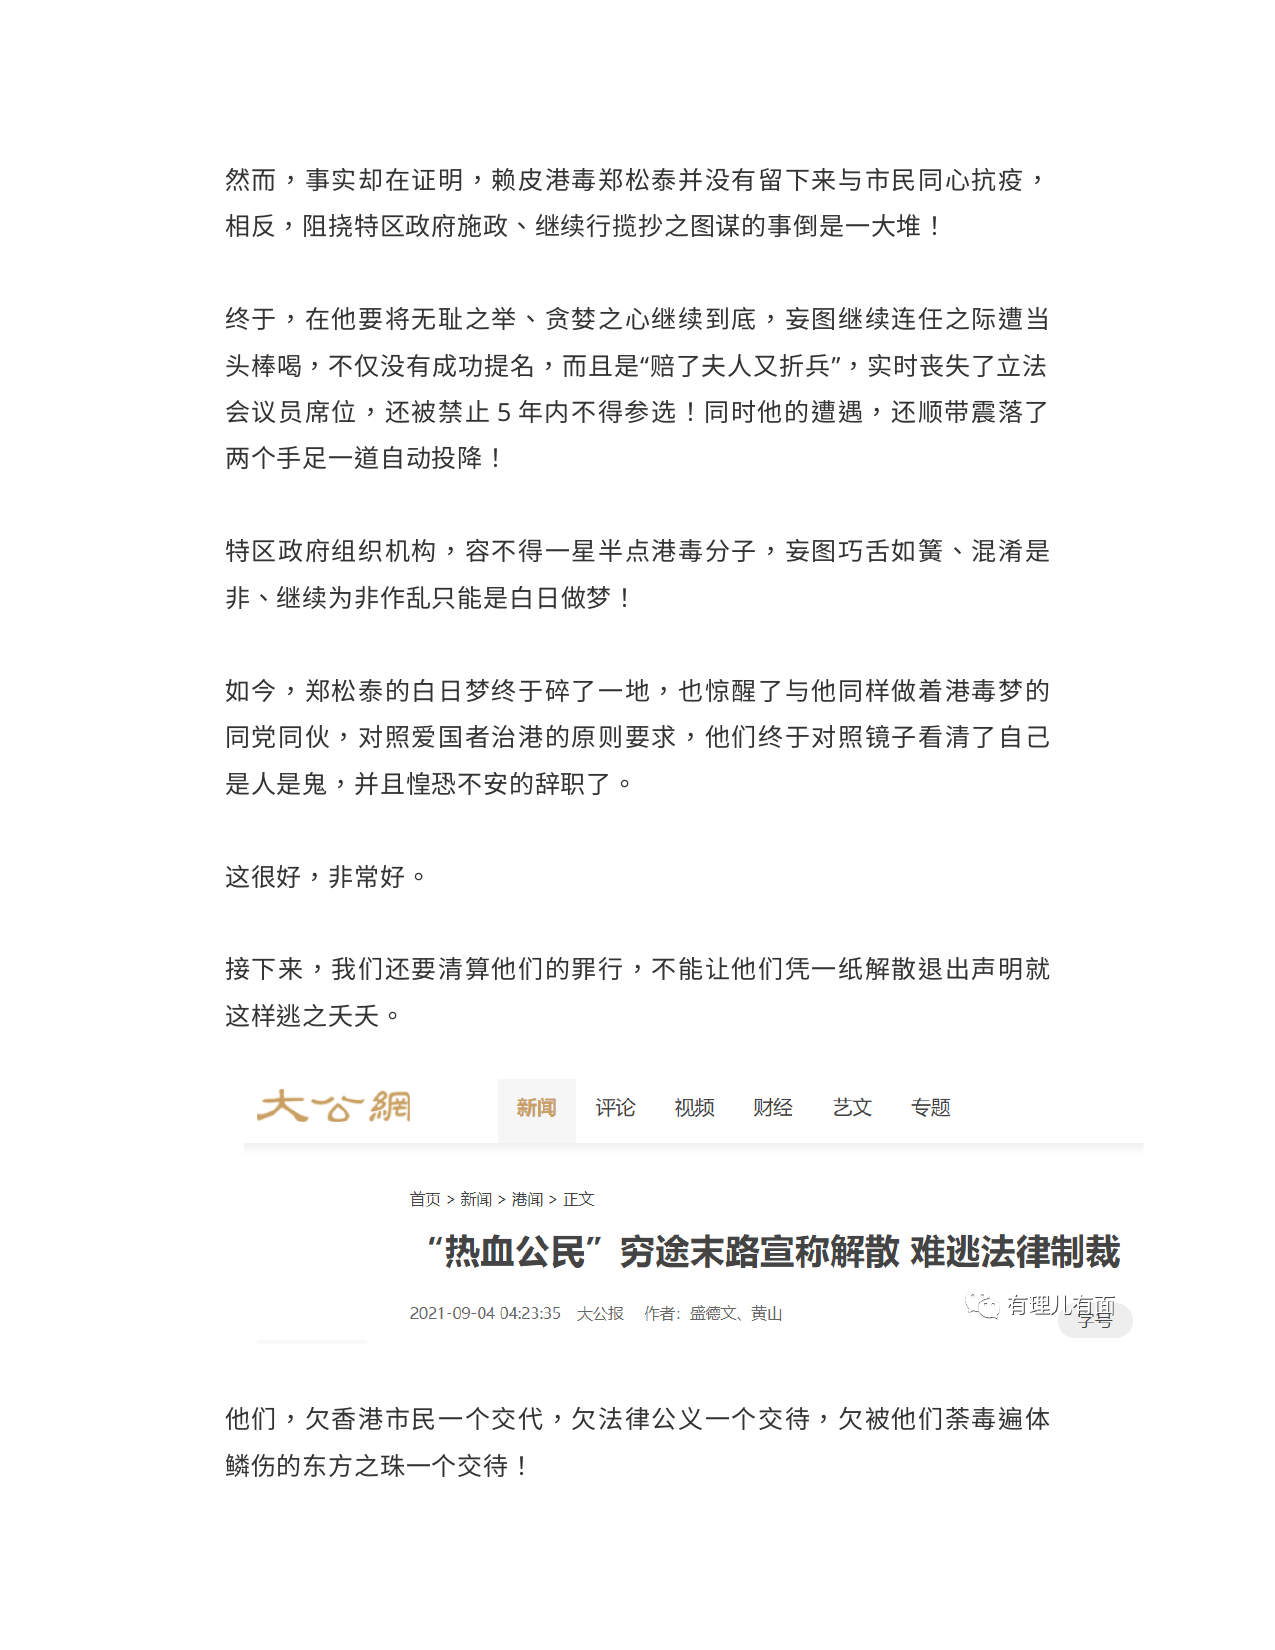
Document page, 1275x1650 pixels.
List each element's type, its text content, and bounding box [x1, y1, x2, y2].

picture [243, 1079, 1144, 1344]
text 接下来，我们还要清算他们的罪行，不能让他们凭一纸解散退出声明就这样逃之夭夭。 [225, 940, 1050, 1033]
text 然而，事实却在证明，赖皮港毒郑松泰并没有留下来与市民同心抗疫，相反，阻挠特区政府施政、继续行揽抄之图谋的事倒是一大堆！ [225, 150, 1050, 243]
text 终于，在他要将无耻之举、贪婪之心继续到底，妄图继续连任之际遭当头棒喝，不仅没有成功提名，而且是“赔了夫人又折兵”，实时丧失了立法会议员席位，还被禁止5年内不得参选！同时他的遭遇，还顺带震落了两个手足一道自动投降！ [225, 289, 1050, 475]
text 这很好，非常好。 [225, 847, 1050, 893]
text 如今，郑松泰的白日梦终于碎了一地，也惊醒了与他同样做着港毒梦的同党同伙，对照爱国者治港的原则要求，他们终于对照镜子看清了自己是人是鬼，并且惶恐不安的辞职了。 [225, 661, 1050, 800]
text 他们，欠香港市民一个交代，欠法律公义一个交待，欠被他们荼毒遍体鳞伤的东方之珠一个交待！ [225, 1390, 1050, 1483]
text 特区政府组织机构，容不得一星半点港毒分子，妄图巧舌如簧、混淆是非、继续为非作乱只能是白日做梦！ [225, 522, 1050, 614]
